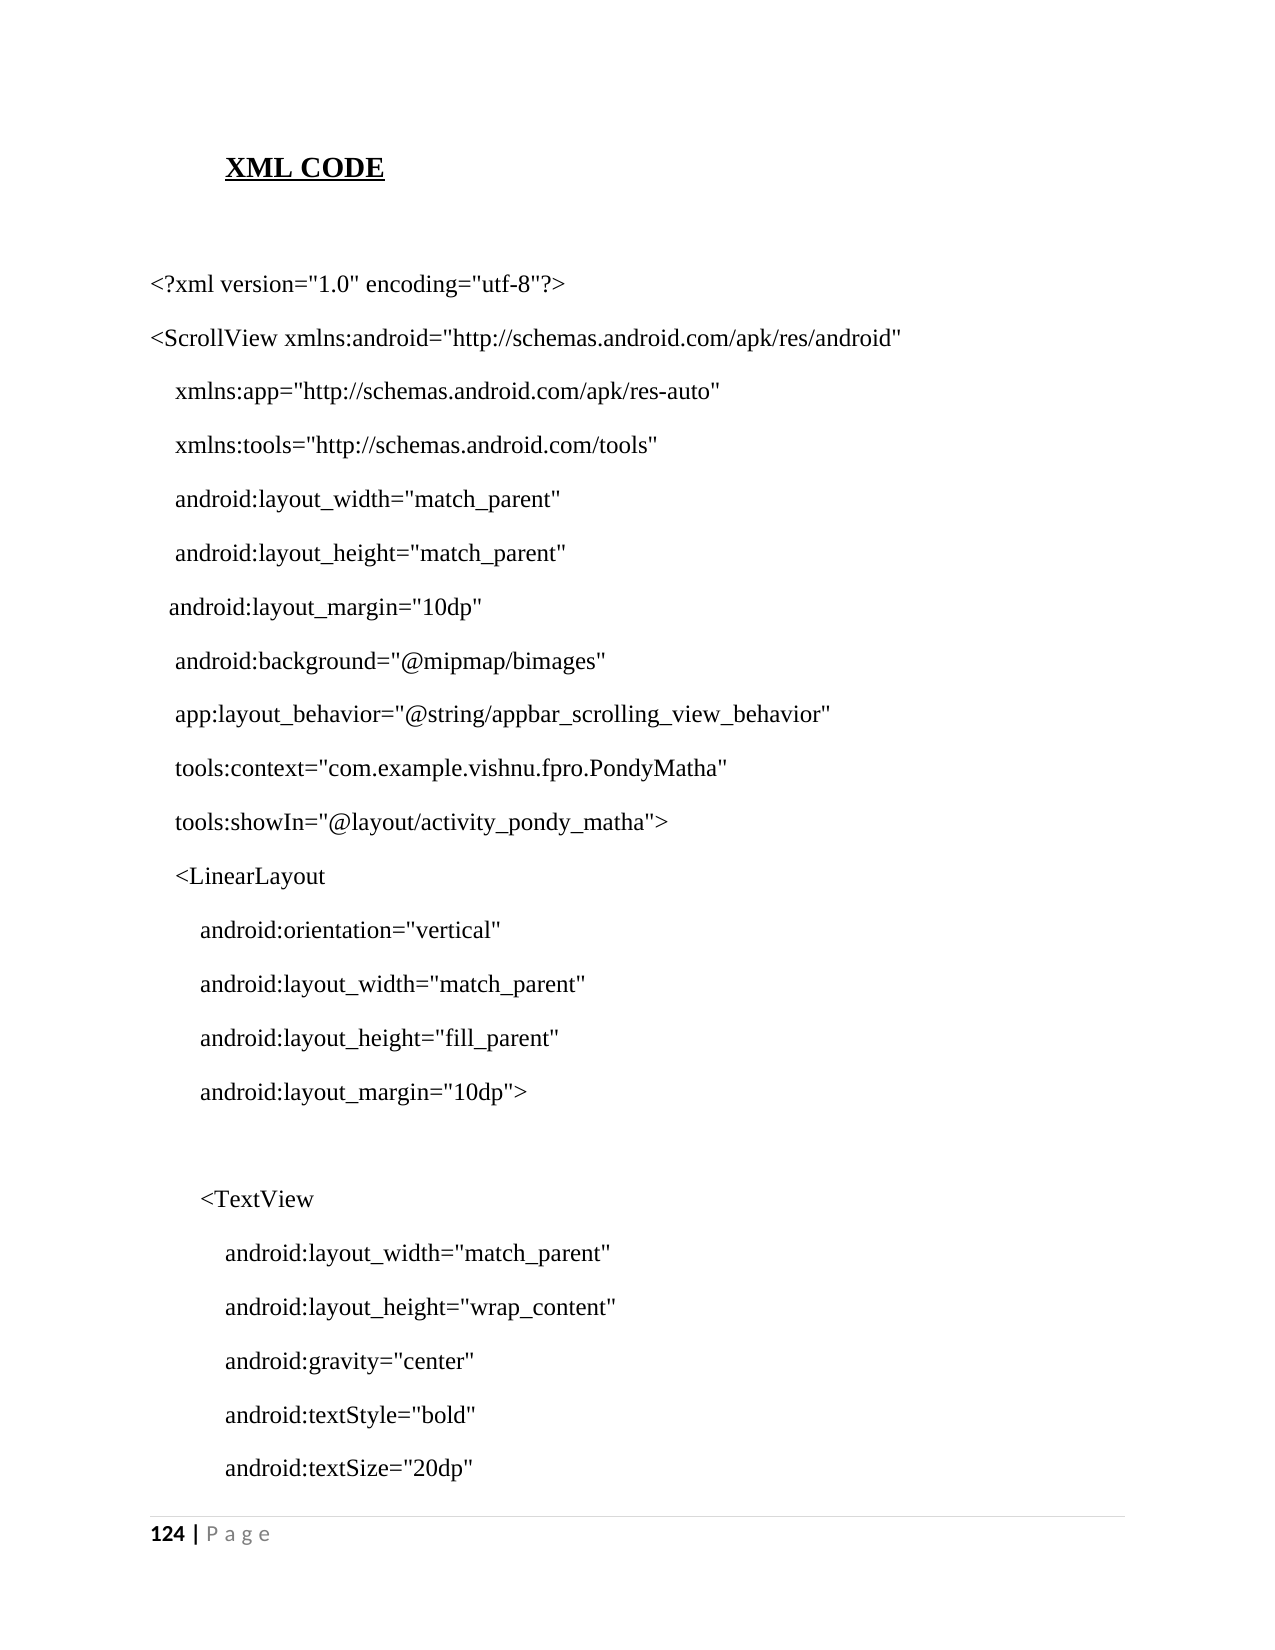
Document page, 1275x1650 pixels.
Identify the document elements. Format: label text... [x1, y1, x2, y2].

text xmlns:app="http://schemas.android.com/apk/res-auto" [150, 376, 1125, 405]
text <?xml version="1.0" encoding="utf-8"?> [150, 269, 1125, 297]
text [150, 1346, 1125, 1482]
text xmlns:tools="http://schemas.android.com/tools" [150, 430, 1125, 459]
text android:layout_height="match_parent" [150, 538, 1125, 567]
text <LinearLayout [150, 861, 1125, 890]
text android:layout_width="match_parent" [150, 484, 1125, 513]
text app:layout_behavior="@string/appbar_scrolling_view_behavior" [150, 699, 1125, 728]
text tools:showIn="@layout/activity_pondy_matha"> [150, 807, 1125, 836]
text XML CODE [150, 150, 1125, 183]
text android:layout_width="match_parent" [150, 1238, 1125, 1267]
text android:layout_margin="10dp" [150, 592, 1125, 621]
text tools:context="com.example.vishnu.fpro.PondyMatha" [150, 753, 1125, 782]
text android:layout_width="match_parent" [150, 969, 1125, 998]
text <ScrollView xmlns:android="http://schemas.android.com/apk/res/android" [150, 323, 1125, 351]
text <TextView [150, 1184, 1125, 1213]
text android:background="@mipmap/bimages" [150, 646, 1125, 674]
text android:layout_height="wrap_content" [150, 1292, 1125, 1321]
text android:orientation="vertical" [150, 915, 1125, 944]
text android:layout_margin="10dp"> [150, 1077, 1125, 1105]
text android:layout_height="fill_parent" [150, 1023, 1125, 1051]
